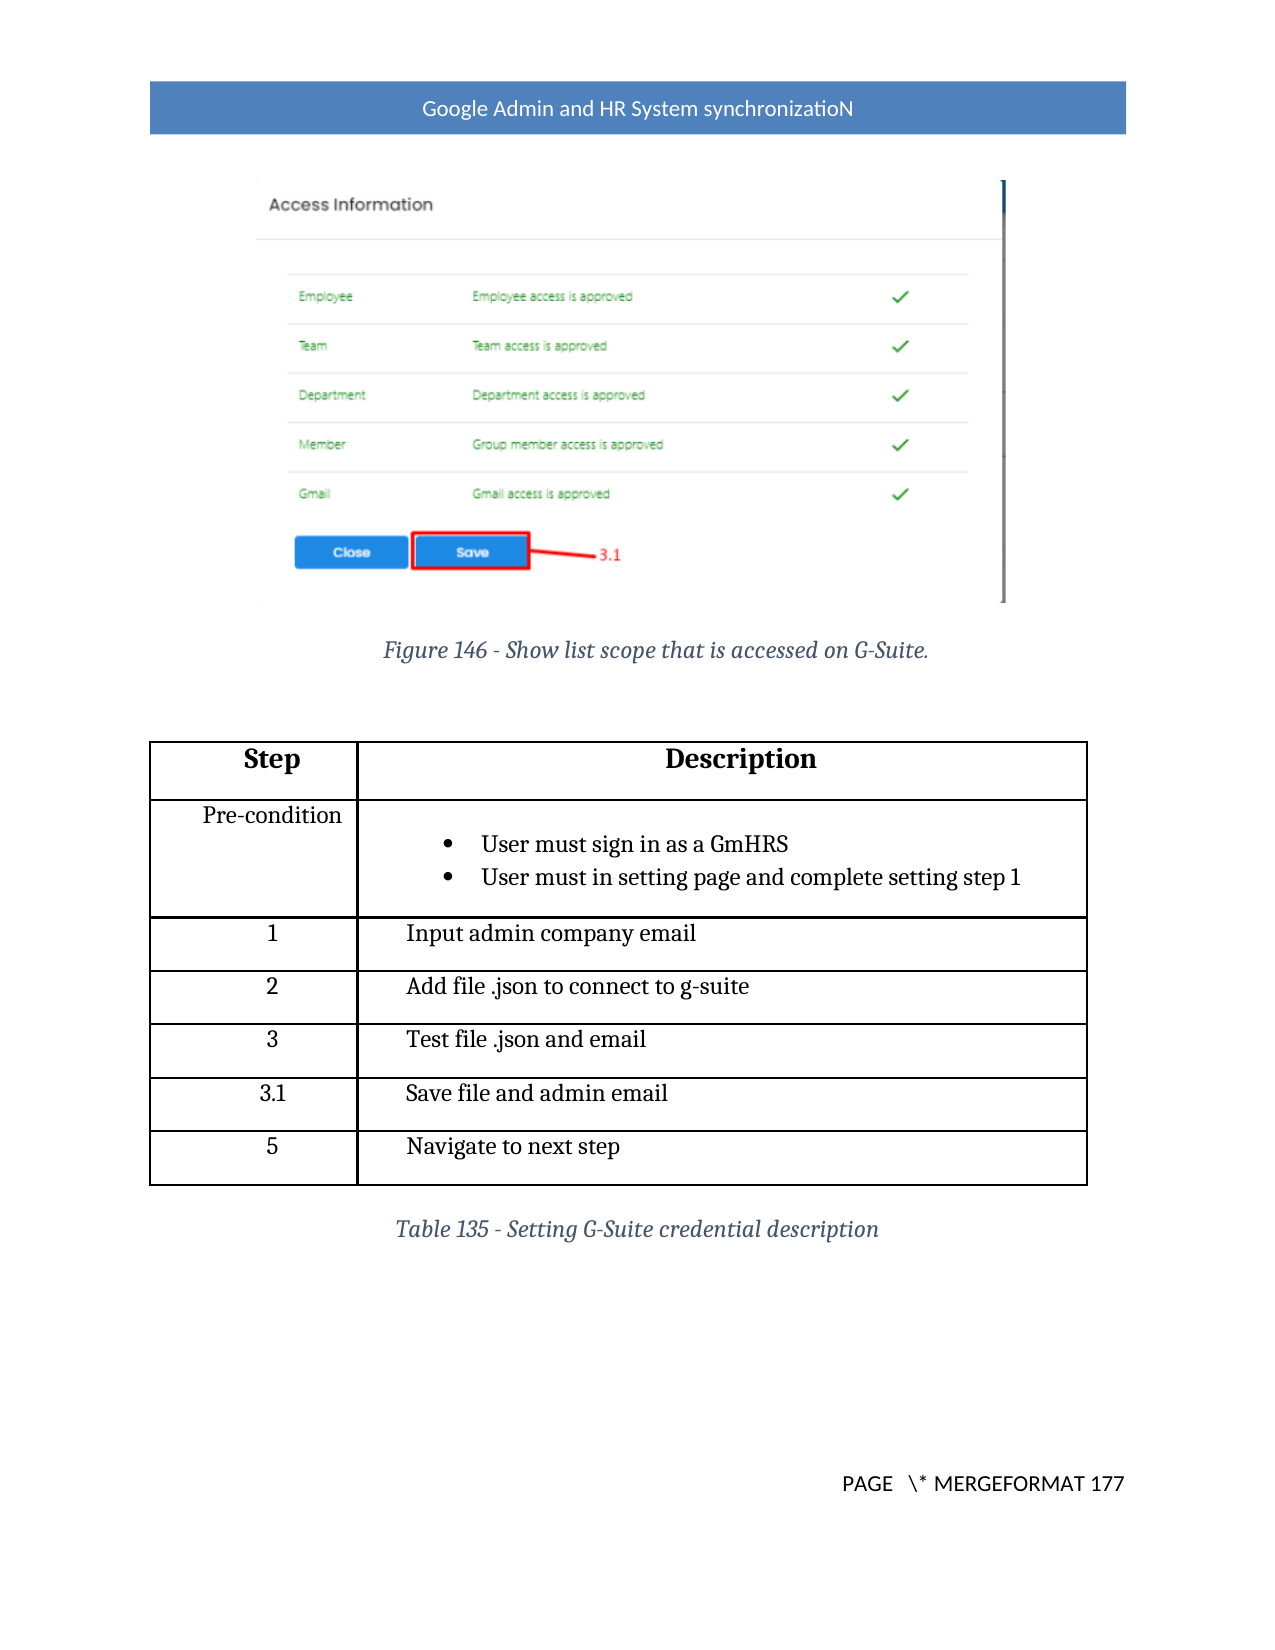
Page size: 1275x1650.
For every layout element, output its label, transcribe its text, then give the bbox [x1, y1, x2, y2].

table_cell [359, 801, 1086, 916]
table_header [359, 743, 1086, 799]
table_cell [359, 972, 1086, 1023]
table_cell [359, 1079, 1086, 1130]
text Figure 146 - Show list scope that is accessed on G-Suite. [187, 636, 1125, 664]
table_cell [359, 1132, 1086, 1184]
picture [255, 180, 1006, 603]
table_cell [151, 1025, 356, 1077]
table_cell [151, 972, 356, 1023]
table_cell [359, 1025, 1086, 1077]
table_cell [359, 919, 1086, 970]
text Table 135 - Setting G-Suite credential description [150, 1215, 1125, 1244]
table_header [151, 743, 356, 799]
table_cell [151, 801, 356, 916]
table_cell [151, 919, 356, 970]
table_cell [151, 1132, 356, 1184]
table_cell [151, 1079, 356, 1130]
